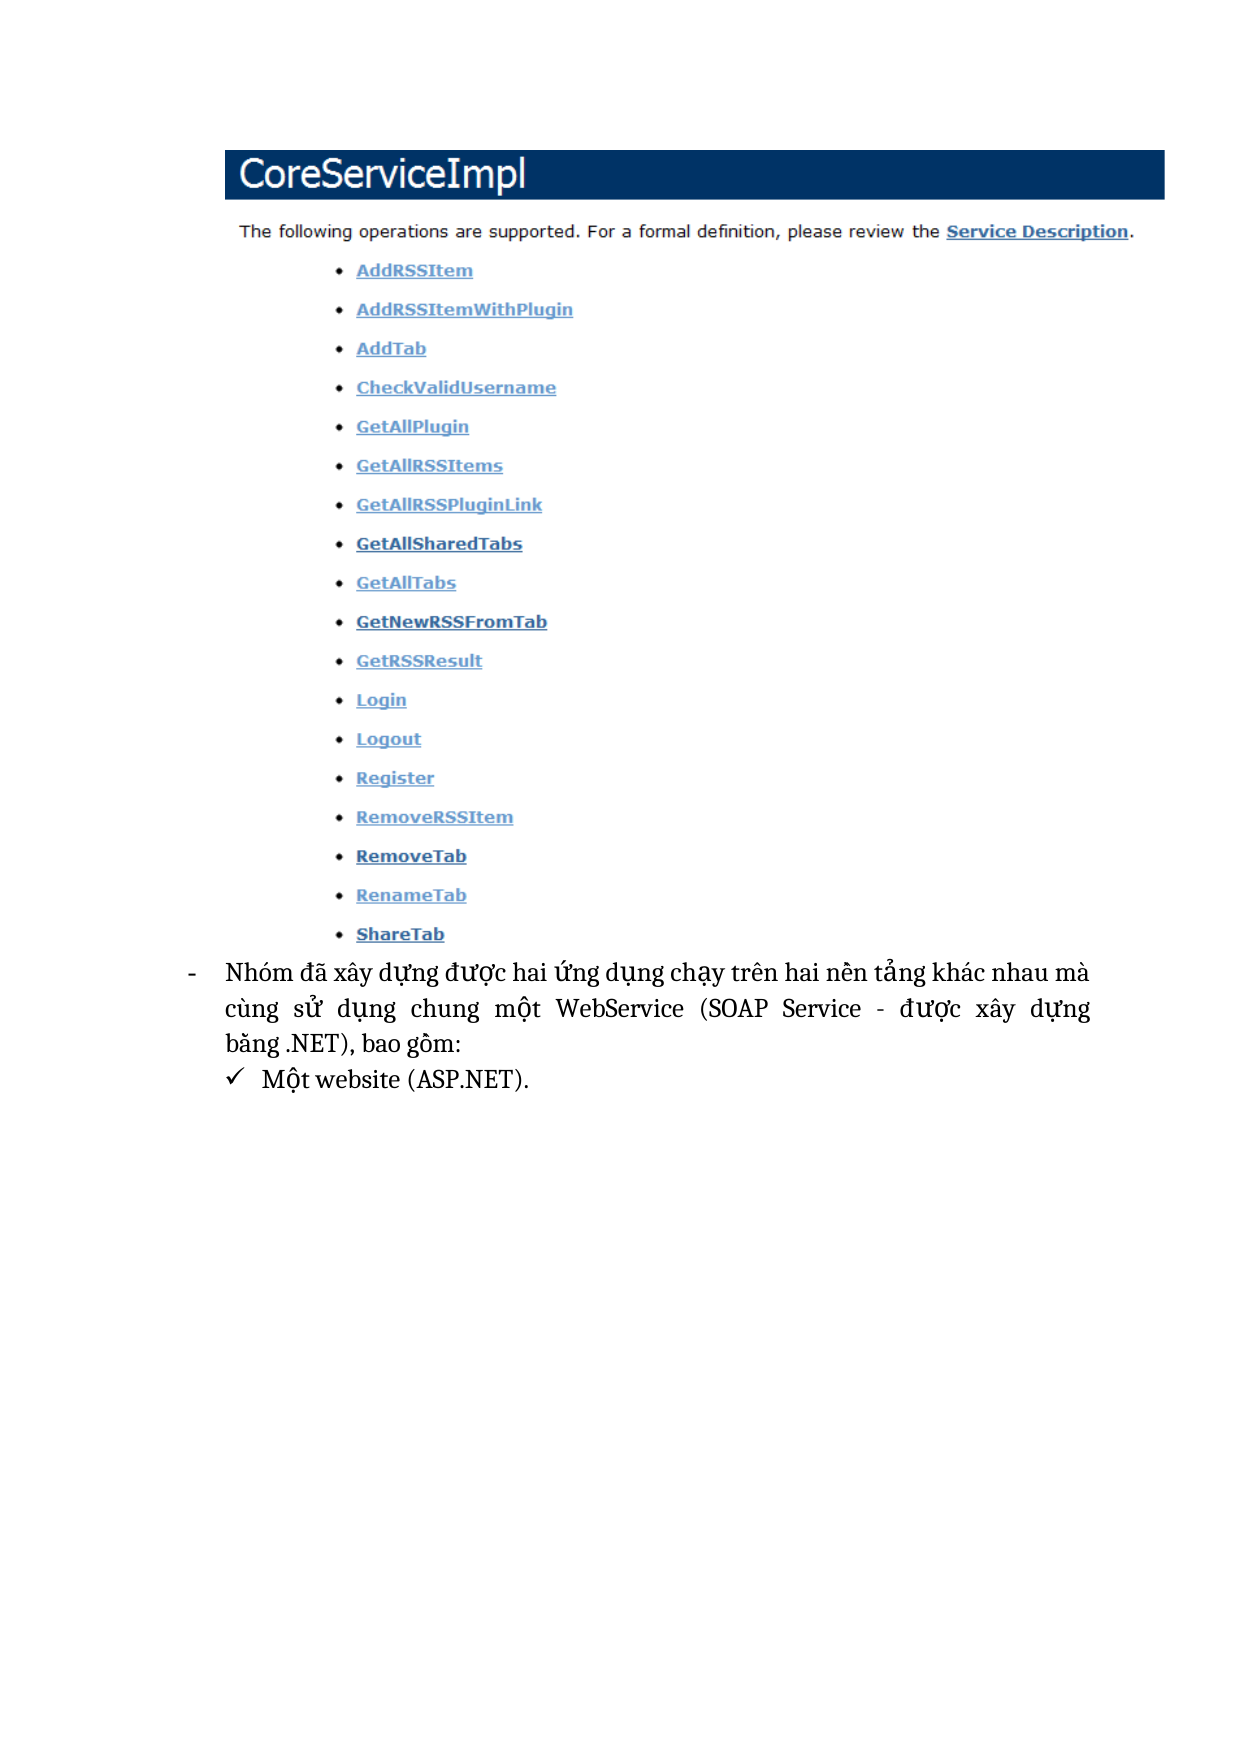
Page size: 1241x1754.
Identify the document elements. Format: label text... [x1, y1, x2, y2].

picture [225, 150, 1165, 952]
list Nhóm đã xây dựng được hai ứng dụng chạy trên hai nền tảng khác nhau mà cùng sử dụng chung một WebService (SOAP Service - được xây dựng bằng .NET), bao gồm: [187, 956, 1090, 1060]
list Một website (ASP.NET). [224, 1064, 1090, 1095]
